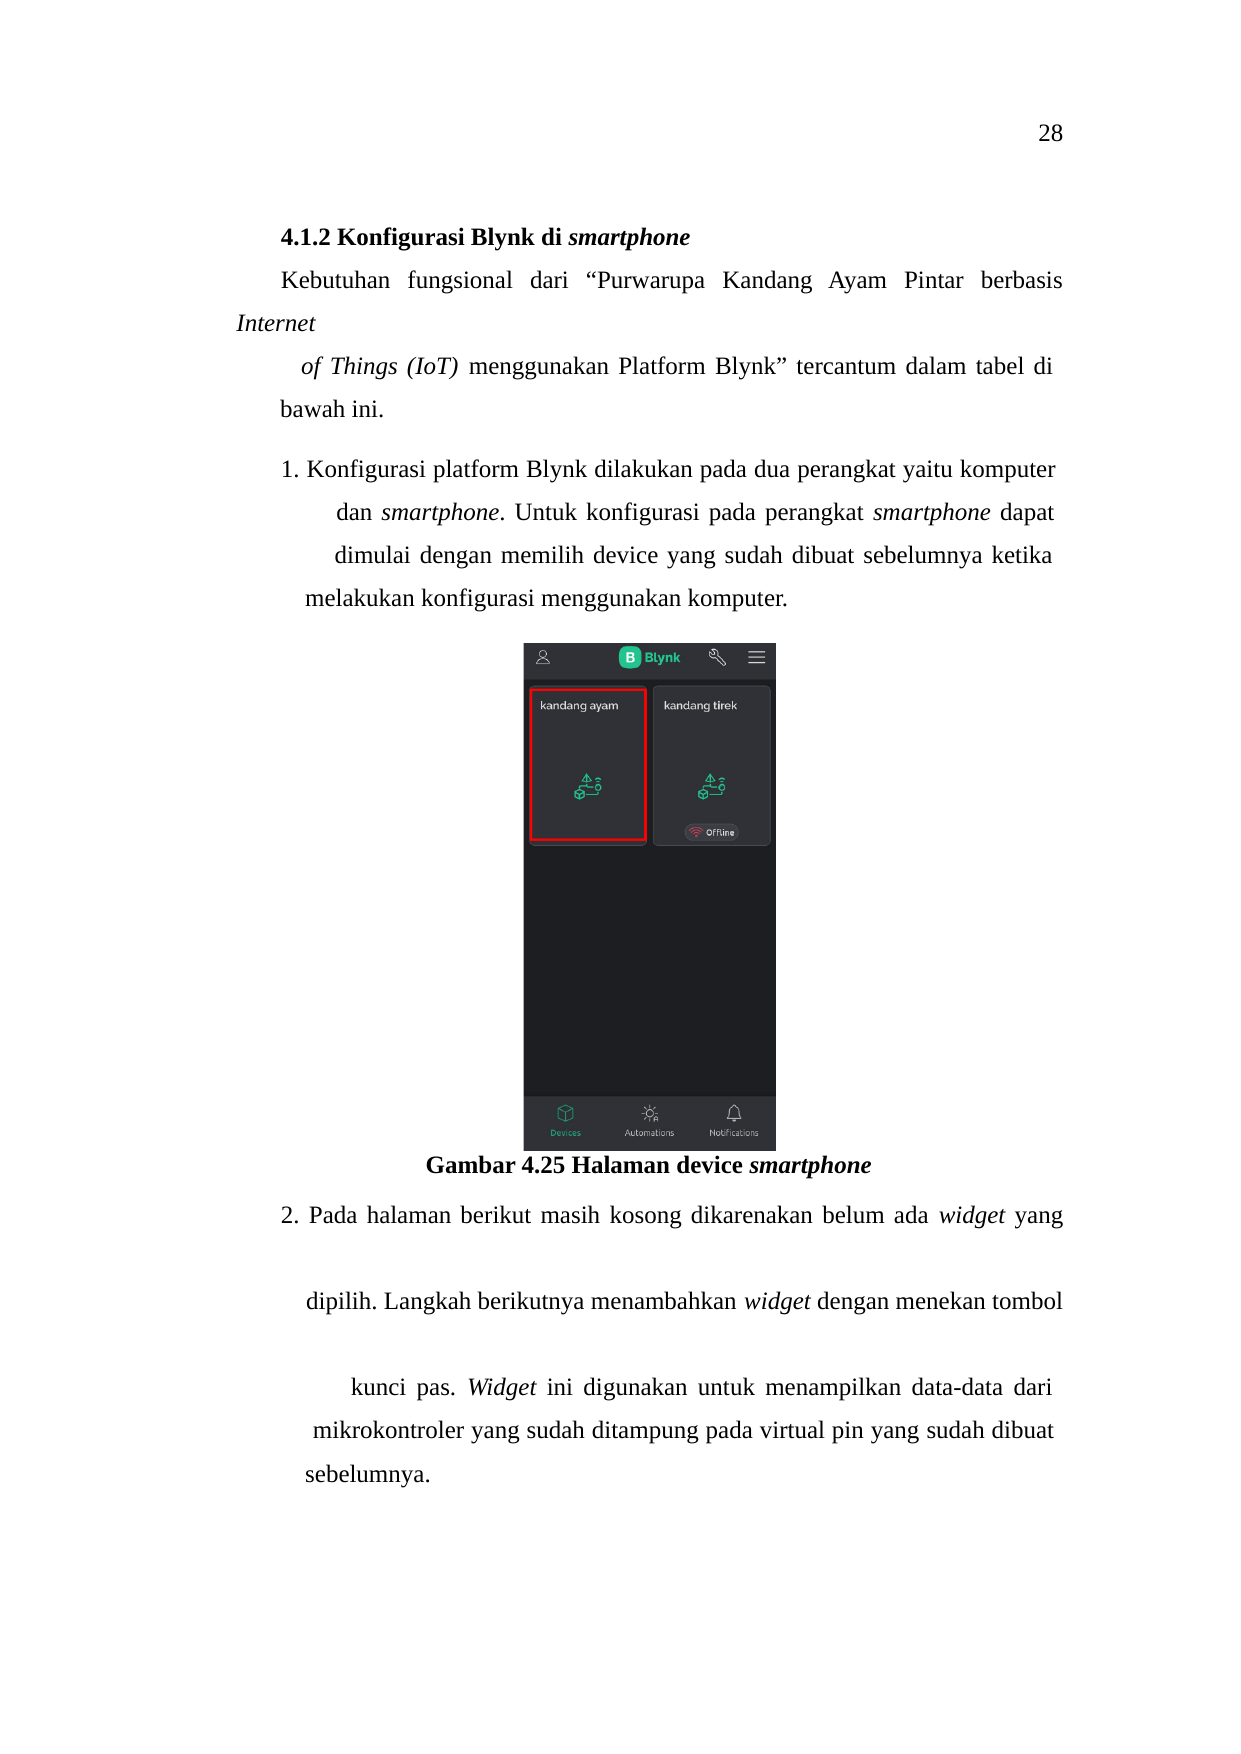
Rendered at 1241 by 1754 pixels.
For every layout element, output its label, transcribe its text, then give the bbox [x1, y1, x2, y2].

picture [523, 643, 776, 1151]
text 2. Pada halaman berikut masih kosong dikarenakan belum ada widget yang dipilih. Langkah berikutnya menambahkan widget dengan menekan tombol kunci pas. Widget ini digunakan untuk menampilkan data-data dari mikrokontroler yang sudah ditampung pada virtual pin yang sudah dibuat sebelumnya. [236, 1200, 1063, 1487]
text Kebutuhan fungsional dari “Purwarupa Kandang Ayam Pintar berbasis Internet of Things (IoT) menggunakan Platform Blynk” tercantum dalam tabel di bawah ini. [236, 265, 1063, 423]
subtitle Konfigurasi Blynk di smartphone [281, 222, 1063, 251]
text 1. Konfigurasi platform Blynk dilakukan pada dua perangkat yaitu komputer dan smartphone. Untuk konfigurasi pada perangkat smartphone dapat dimulai dengan memilih device yang sudah dibuat sebelumnya ketika melakukan konfigurasi menggunakan komputer. [236, 454, 1063, 612]
